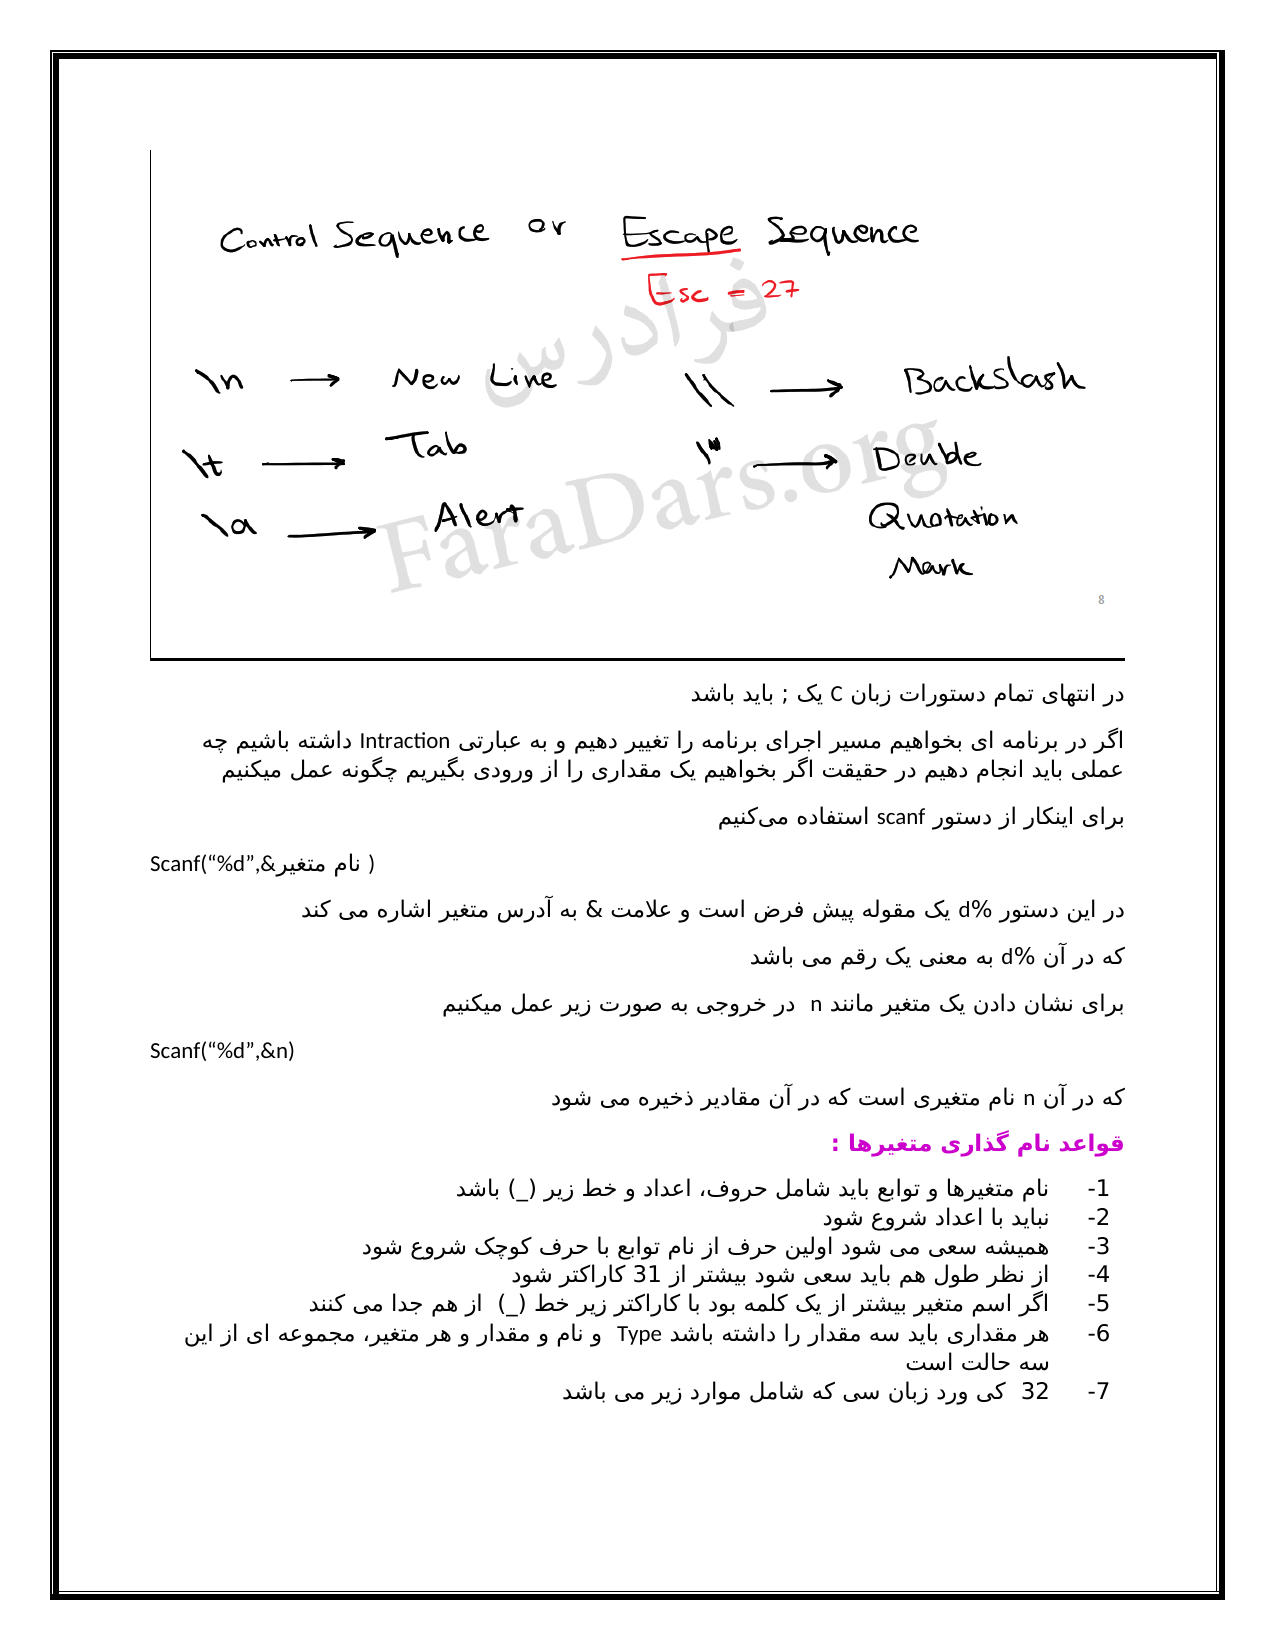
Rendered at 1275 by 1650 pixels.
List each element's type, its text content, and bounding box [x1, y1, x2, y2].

text Scanf(“%d”,&n) [150, 1036, 1125, 1064]
list 32 کی ورد زبان سی که شامل موارد زیر می باشد [150, 1378, 1087, 1404]
list اگر اسم متغیر بیشتر از یک کلمه بود با کاراکتر زیر خط (_) از هم جدا می کنند [150, 1290, 1087, 1317]
list از نظر طول هم باید سعی شود بیشتر از 31 کاراکتر شود [150, 1262, 1087, 1288]
text که در آن n نام متغیری است که در آن مقادیر ذخیره می شود [150, 1083, 1125, 1111]
picture [150, 150, 1125, 661]
list نباید با اعداد شروع شود [150, 1204, 1087, 1231]
list هر مقداری باید سه مقدار را داشته باشد Type و نام و مقدار و هر متغیر، مجموعه ای از این سه حالت است [150, 1319, 1087, 1376]
text در انتهای تمام دستورات زبان C یک ; باید باشد [150, 679, 1125, 707]
text که در آن %d به معنی یک رقم می باشد [150, 942, 1125, 970]
text اگر در برنامه ای بخواهیم مسیر اجرای برنامه را تغییر دهیم و به عبارتی Intraction داشته باشیم چه عملی باید انجام دهیم در حقیقت اگر بخواهیم یک مقداری را از ورودی بگیریم چگونه عمل میکنیم [150, 726, 1125, 783]
text برای اینکار از دستور scanf استفاده می‌کنیم [150, 802, 1125, 830]
text قواعد نام گذاری متغیرها : [150, 1130, 1125, 1157]
text Scanf(“%d”,&نام متغیر ) [150, 849, 1125, 877]
text برای نشان دادن یک متغیر مانند n در خروجی به صورت زیر عمل میکنیم [150, 989, 1125, 1017]
text در این دستور %d یک مقوله پیش فرض است و علامت & به آدرس متغیر اشاره می کند [150, 896, 1125, 923]
list همیشه سعی می شود اولین حرف از نام توابع با حرف کوچک شروع شود [150, 1233, 1087, 1259]
list نام متغیرها و توابع باید شامل حروف، اعداد و خط زیر (_) باشد [150, 1175, 1087, 1202]
